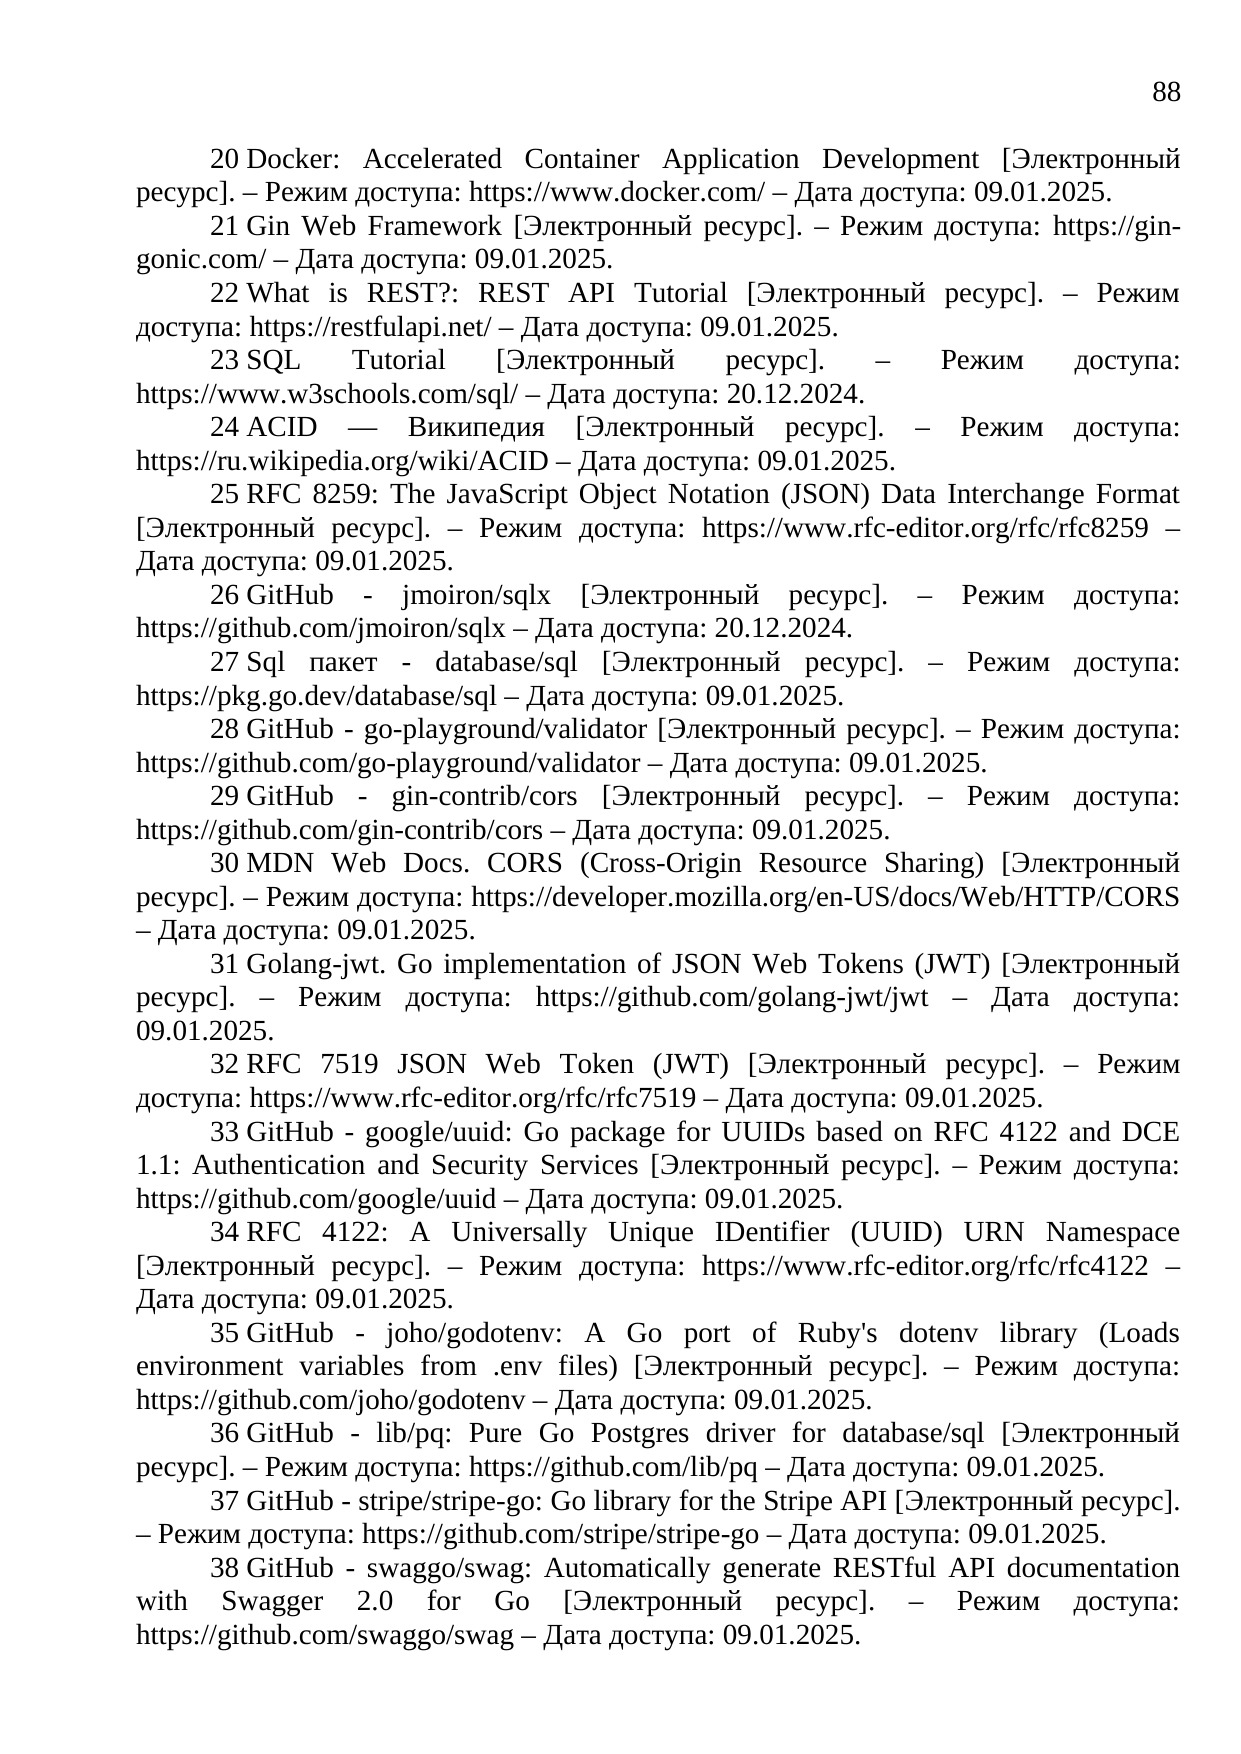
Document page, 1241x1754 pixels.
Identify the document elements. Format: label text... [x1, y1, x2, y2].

list GitHub - gin-contrib/cors [Электронный ресурс]. – Режим доступа: https://github.com/gin-contrib/cors – Дата доступа: 09.01.2025. [136, 778, 1181, 845]
list RFC 8259: The JavaScript Object Notation (JSON) Data Interchange Format [Электронный ресурс]. – Режим доступа: https://www.rfc-editor.org/rfc/rfc8259 – Дата доступа: 09.01.2025. [136, 476, 1181, 577]
list RFC 7519 JSON Web Token (JWT) [Электронный ресурс]. – Режим доступа: https://www.rfc-editor.org/rfc/rfc7519 – Дата доступа: 09.01.2025. [136, 1047, 1181, 1114]
list GitHub - go-playground/validator [Электронный ресурс]. – Режим доступа: https://github.com/go-playground/validator – Дата доступа: 09.01.2025. [136, 711, 1181, 778]
list What is REST?: REST API Tutorial [Электронный ресурс]. – Режим доступа: https://restfulapi.net/ – Дата доступа: 09.01.2025. [136, 275, 1181, 342]
list GitHub - stripe/stripe-go: Go library for the Stripe API [Электронный ресурс]. – Режим доступа: https://github.com/stripe/stripe-go – Дата доступа: 09.01.2025. [136, 1483, 1181, 1550]
list ACID — Википедия [Электронный ресурс]. – Режим доступа: https://ru.wikipedia.org/wiki/ACID – Дата доступа: 09.01.2025. [136, 409, 1181, 476]
list GitHub - google/uuid: Go package for UUIDs based on RFC 4122 and DCE 1.1: Authentication and Security Services [Электронный ресурс]. – Режим доступа: https://github.com/google/uuid – Дата доступа: 09.01.2025. [136, 1114, 1181, 1214]
list Sql пакет - database/sql [Электронный ресурс]. – Режим доступа: https://pkg.go.dev/database/sql – Дата доступа: 09.01.2025. [136, 644, 1181, 711]
list SQL Tutorial [Электронный ресурс]. – Режим доступа: https://www.w3schools.com/sql/ – Дата доступа: 20.12.2024. [136, 342, 1181, 409]
list GitHub - swaggo/swag: Automatically generate RESTful API documentation with Swagger 2.0 for Go [Электронный ресурс]. – Режим доступа: https://github.com/swaggo/swag – Дата доступа: 09.01.2025. [136, 1550, 1181, 1650]
list MDN Web Docs. CORS (Cross-Origin Resource Sharing) [Электронный ресурс]. – Режим доступа: https://developer.mozilla.org/en-US/docs/Web/HTTP/CORS – Дата доступа: 09.01.2025. [136, 845, 1181, 946]
list GitHub - lib/pq: Pure Go Postgres driver for database/sql [Электронный ресурс]. – Режим доступа: https://github.com/lib/pq – Дата доступа: 09.01.2025. [136, 1416, 1181, 1483]
list GitHub - jmoiron/sqlx [Электронный ресурс]. – Режим доступа: https://github.com/jmoiron/sqlx – Дата доступа: 20.12.2024. [136, 577, 1181, 644]
list Gin Web Framework [Электронный ресурс]. – Режим доступа: https://gin-gonic.com/ – Дата доступа: 09.01.2025. [136, 208, 1181, 275]
list GitHub - joho/godotenv: A Go port of Ruby's dotenv library (Loads environment variables from .env files) [Электронный ресурс]. – Режим доступа: https://github.com/joho/godotenv – Дата доступа: 09.01.2025. [136, 1315, 1181, 1416]
list Docker: Accelerated Container Application Development [Электронный ресурс]. – Режим доступа: https://www.docker.com/ – Дата доступа: 09.01.2025. [136, 141, 1181, 208]
list RFC 4122: A Universally Unique IDentifier (UUID) URN Namespace [Электронный ресурс]. – Режим доступа: https://www.rfc-editor.org/rfc/rfc4122 – Дата доступа: 09.01.2025. [136, 1214, 1181, 1315]
list Golang-jwt. Go implementation of JSON Web Tokens (JWT) [Электронный ресурс]. – Режим доступа: https://github.com/golang-jwt/jwt – Дата доступа: 09.01.2025. [136, 946, 1181, 1047]
